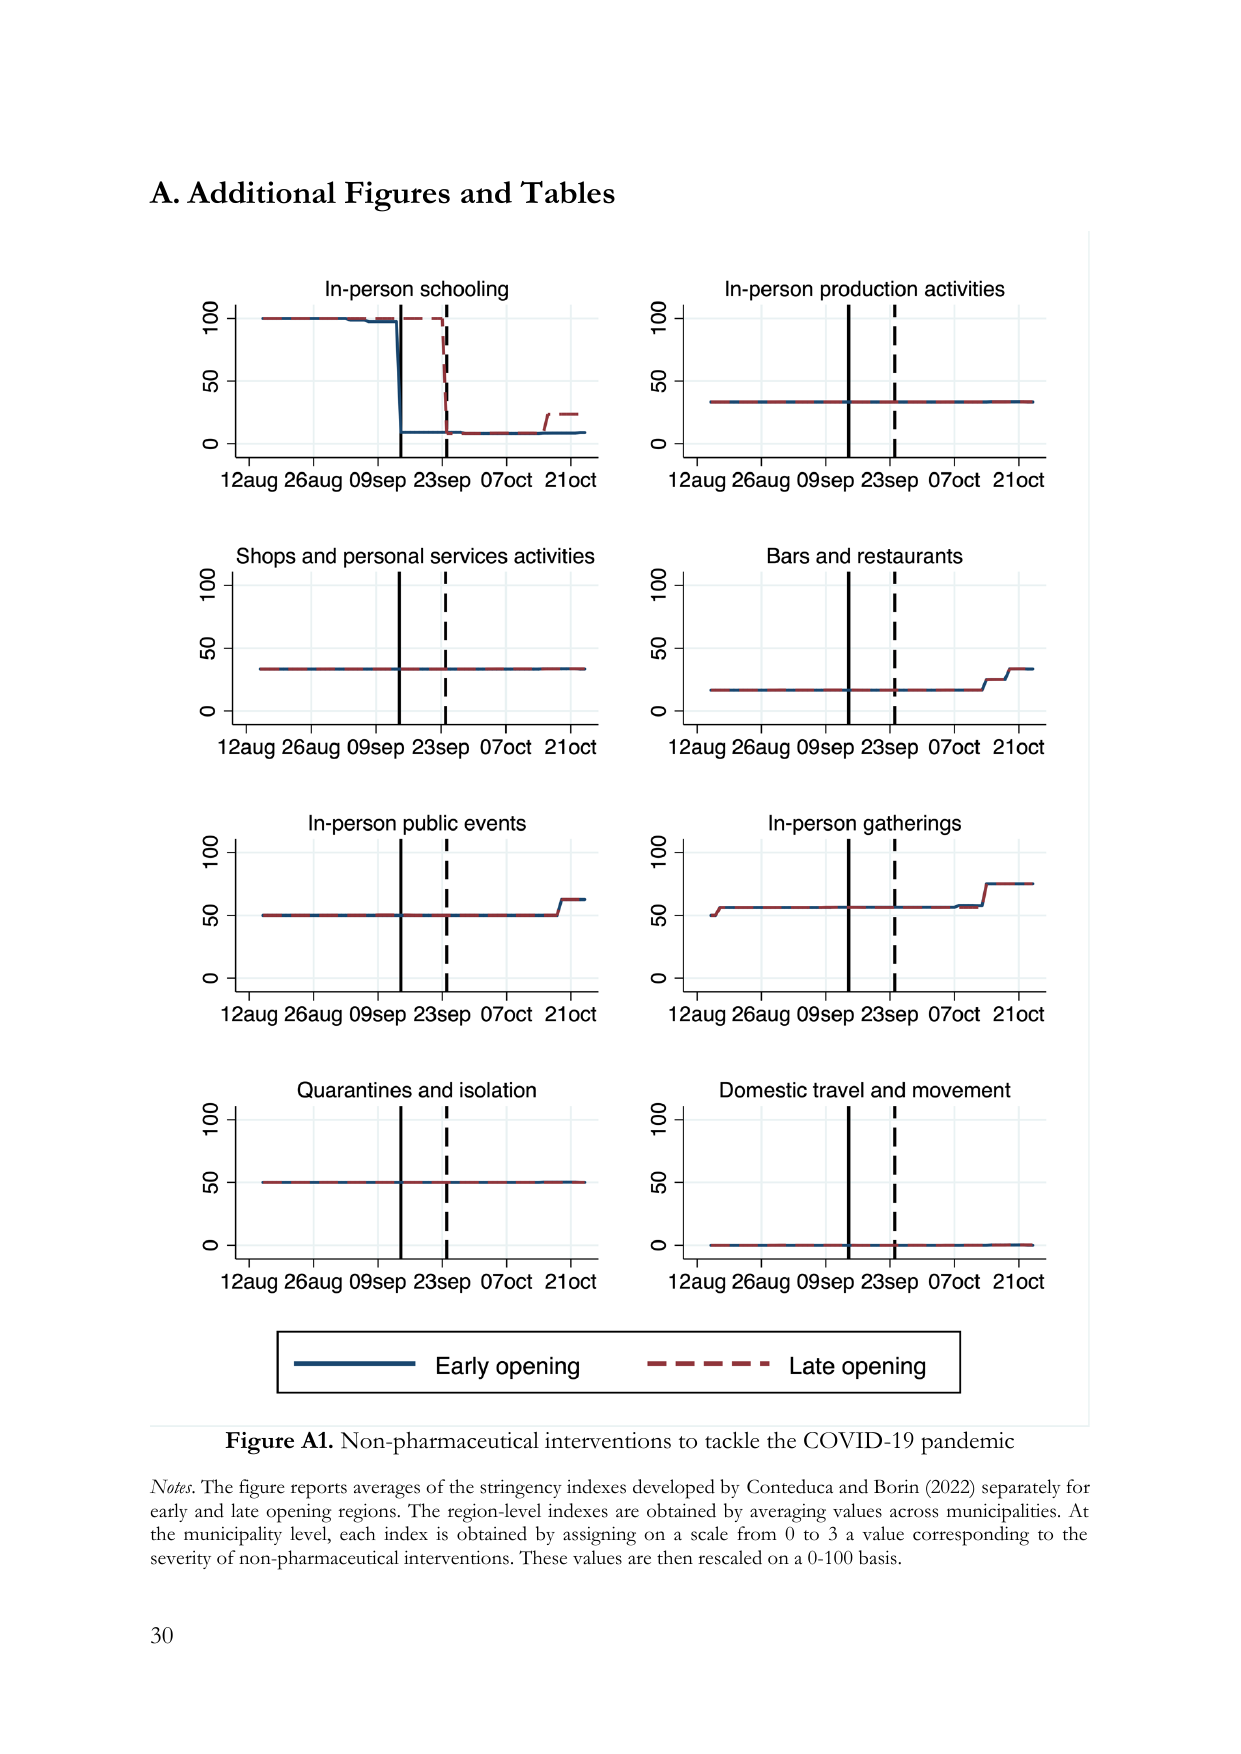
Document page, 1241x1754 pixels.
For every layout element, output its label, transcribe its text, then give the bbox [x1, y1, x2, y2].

text Notes. The figure reports averages of the stringency indexes developed by Conteduca and Borin (2022) separately for early and late opening regions. The region-level indexes are obtained by averaging values across municipalities. At the municipality level, each index is obtained by assigning on a scale from 0 to 3 a value corresponding to the severity of non-pharmaceutical interventions. These values are then rescaled on a 0-100 basis. [150, 1476, 1090, 1569]
text Additional Figures and Tables [150, 175, 1090, 212]
text Figure A1. Non-pharmaceutical interventions to tackle the COVID-19 pandemic [150, 1427, 1090, 1455]
picture [150, 231, 1090, 1427]
